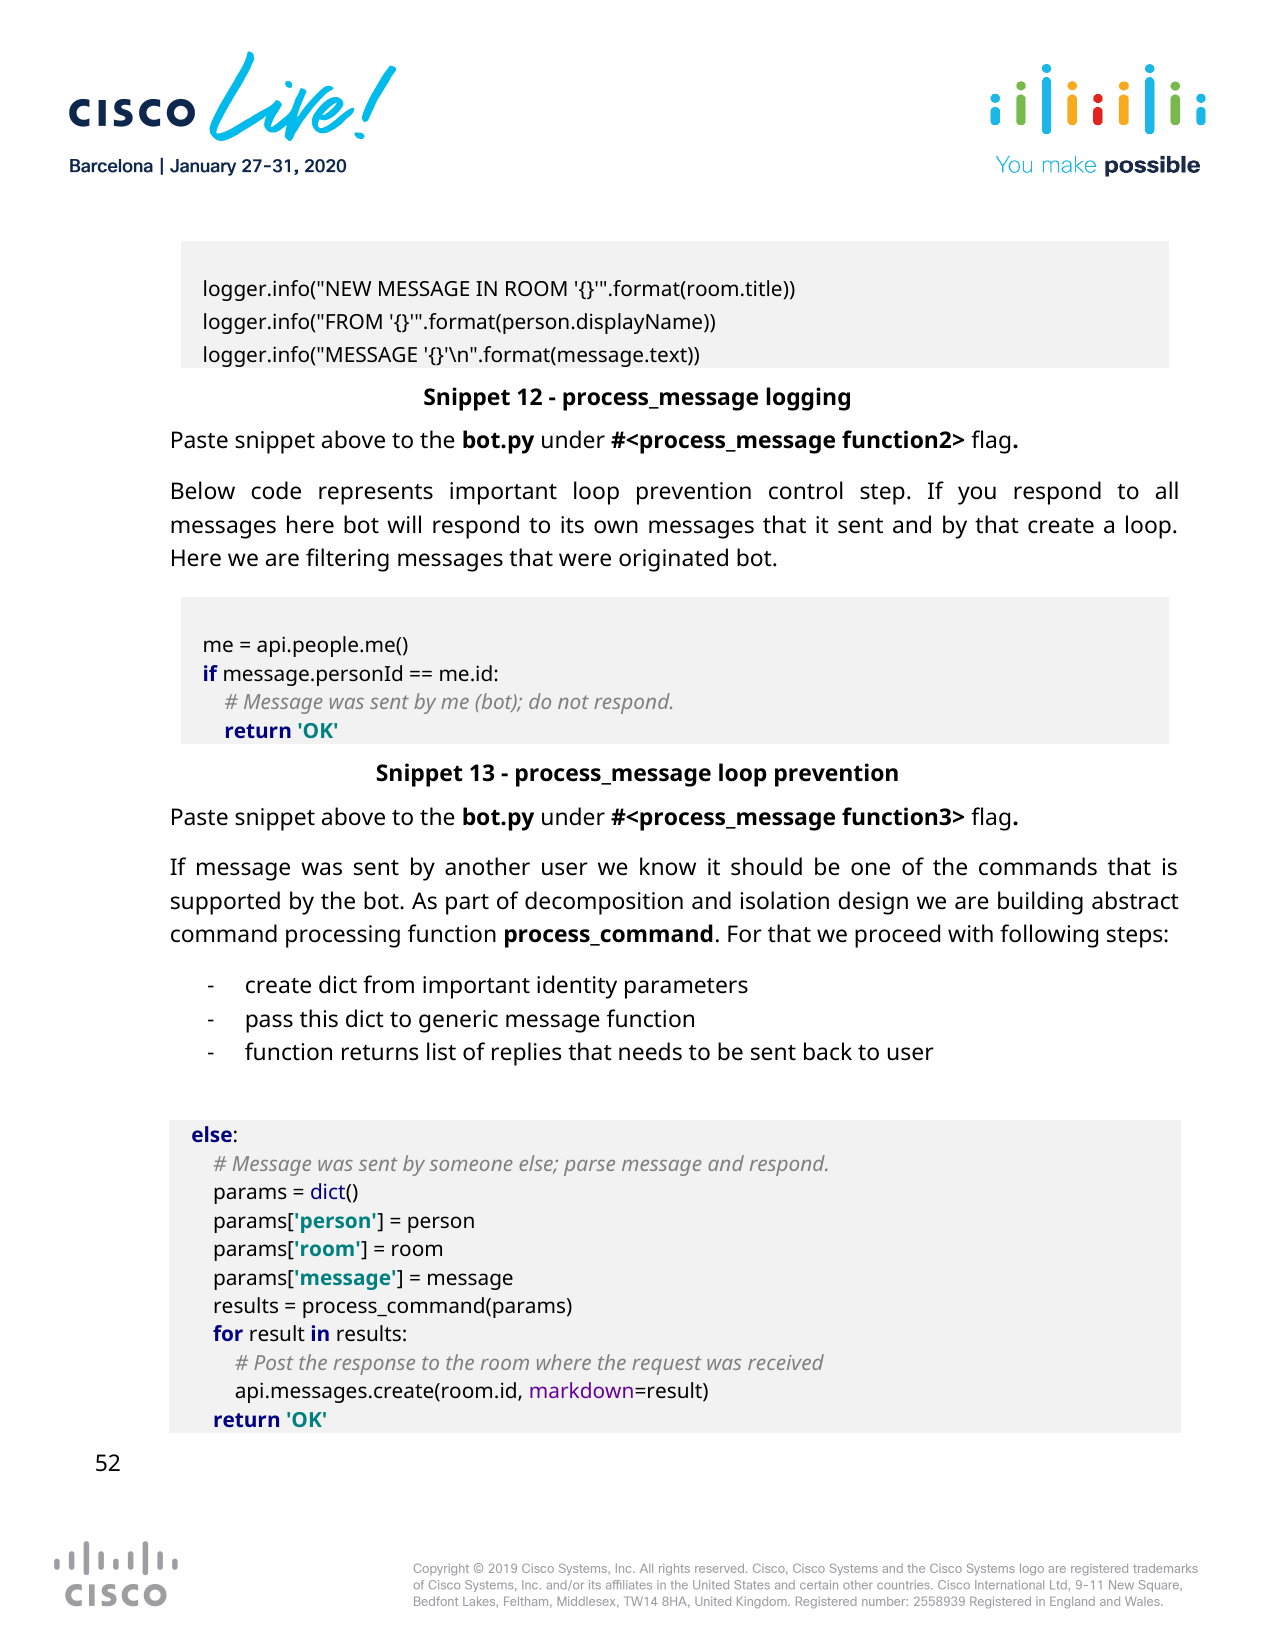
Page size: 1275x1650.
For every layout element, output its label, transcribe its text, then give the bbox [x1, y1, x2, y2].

text Snippet 13 - process_message loop prevention [94, 757, 1181, 788]
text Snippet 12 - process_message logging [94, 381, 1181, 412]
text Paste snippet above to the bot.py under #<process_message function3> flag. [169, 800, 1181, 832]
text Below code represents important loop prevention control step. If you respond to all messages here bot will respond to its own messages that it sent and by that create a loop. Here we are filtering messages that were originated bot. [169, 475, 1181, 574]
picture [5, 1502, 1246, 1647]
list function returns list of replies that needs to be sent back to user [207, 1036, 1181, 1067]
table_header me = api.people.me() if message.personId == me.id: # Message was sent by me (bot); do not respond. return 'OK' [170, 593, 1181, 744]
text If message was sent by another user we know it should be one of the commands that is supported by the bot. As part of decomposition and isolation design we are building abstract command processing function process_command. For that we proceed with following steps: [169, 851, 1181, 949]
picture [20, 0, 1265, 237]
table_header logger.info("NEW MESSAGE IN ROOM '{}'".format(room.title)) logger.info("FROM '{}'".format(person.displayName)) logger.info("MESSAGE '{}'\n".format(message.text)) [170, 237, 1181, 368]
text else: # Message was sent by someone else; parse message and respond. params = dict() params['person'] = person params['room'] = room params['message'] = message results = process_command(params) for result in results: # Post the response to the room where the request was received api.messages.create(room.id, markdown=result) return 'OK' [169, 1120, 1181, 1433]
list create dict from important identity parameters [207, 969, 1181, 1000]
list pass this dict to generic message function [207, 1002, 1181, 1034]
text Paste snippet above to the bot.py under #<process_message function2> flag. [169, 424, 1181, 456]
